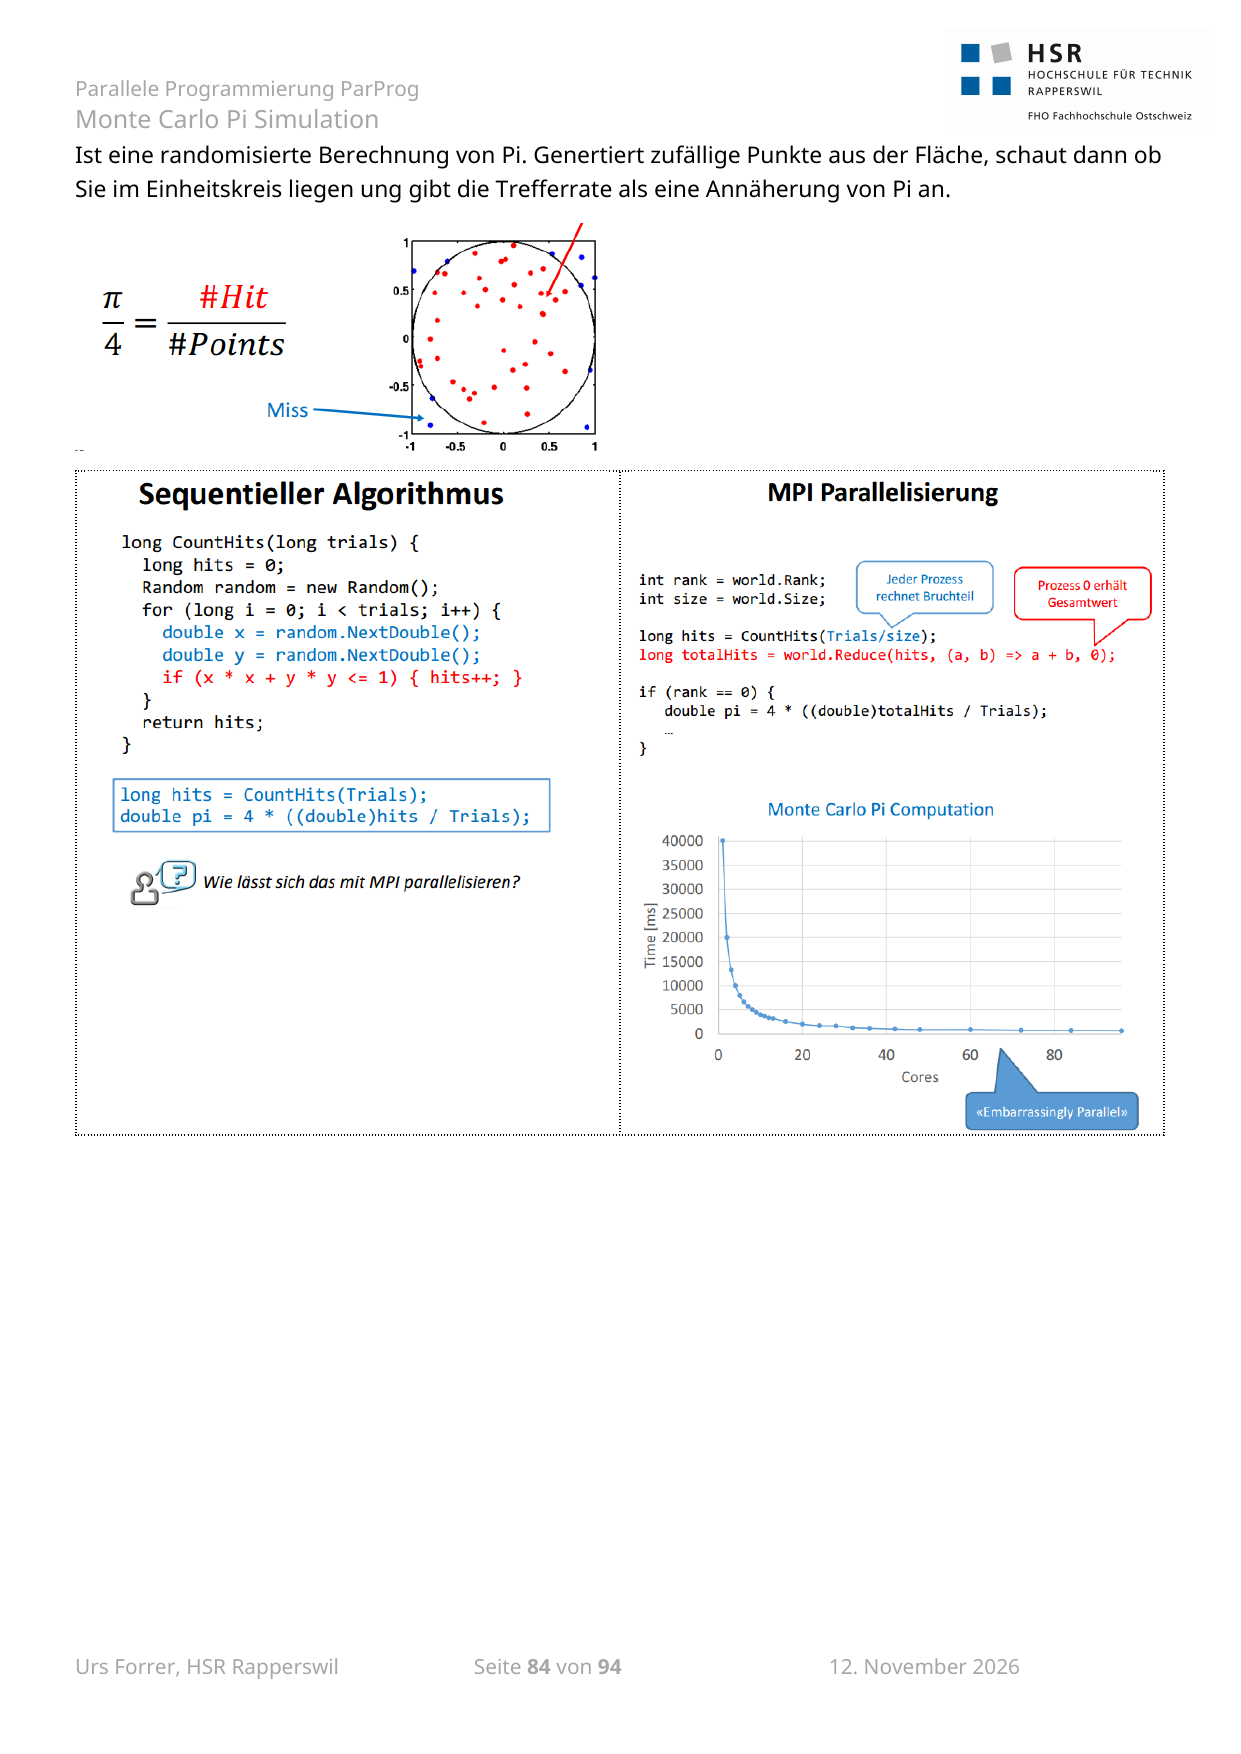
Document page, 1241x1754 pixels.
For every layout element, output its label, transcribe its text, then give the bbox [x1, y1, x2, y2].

picture [631, 471, 1153, 1134]
table_header [620, 470, 631, 1134]
picture [87, 471, 609, 908]
picture [943, 29, 1210, 134]
subtitle Monte Carlo Pi Simulation [75, 102, 1165, 136]
text Ist eine randomisierte Berechnung von Pi. Genertiert zufällige Punkte aus der Fläche, schaut dann ob Sie im Einheitskreis liegen ung gibt die Trefferrate als eine Annäherung von Pi an. [75, 139, 1165, 204]
table_header [1153, 470, 1164, 1134]
table_header [76, 470, 620, 1134]
picture [75, 223, 630, 451]
